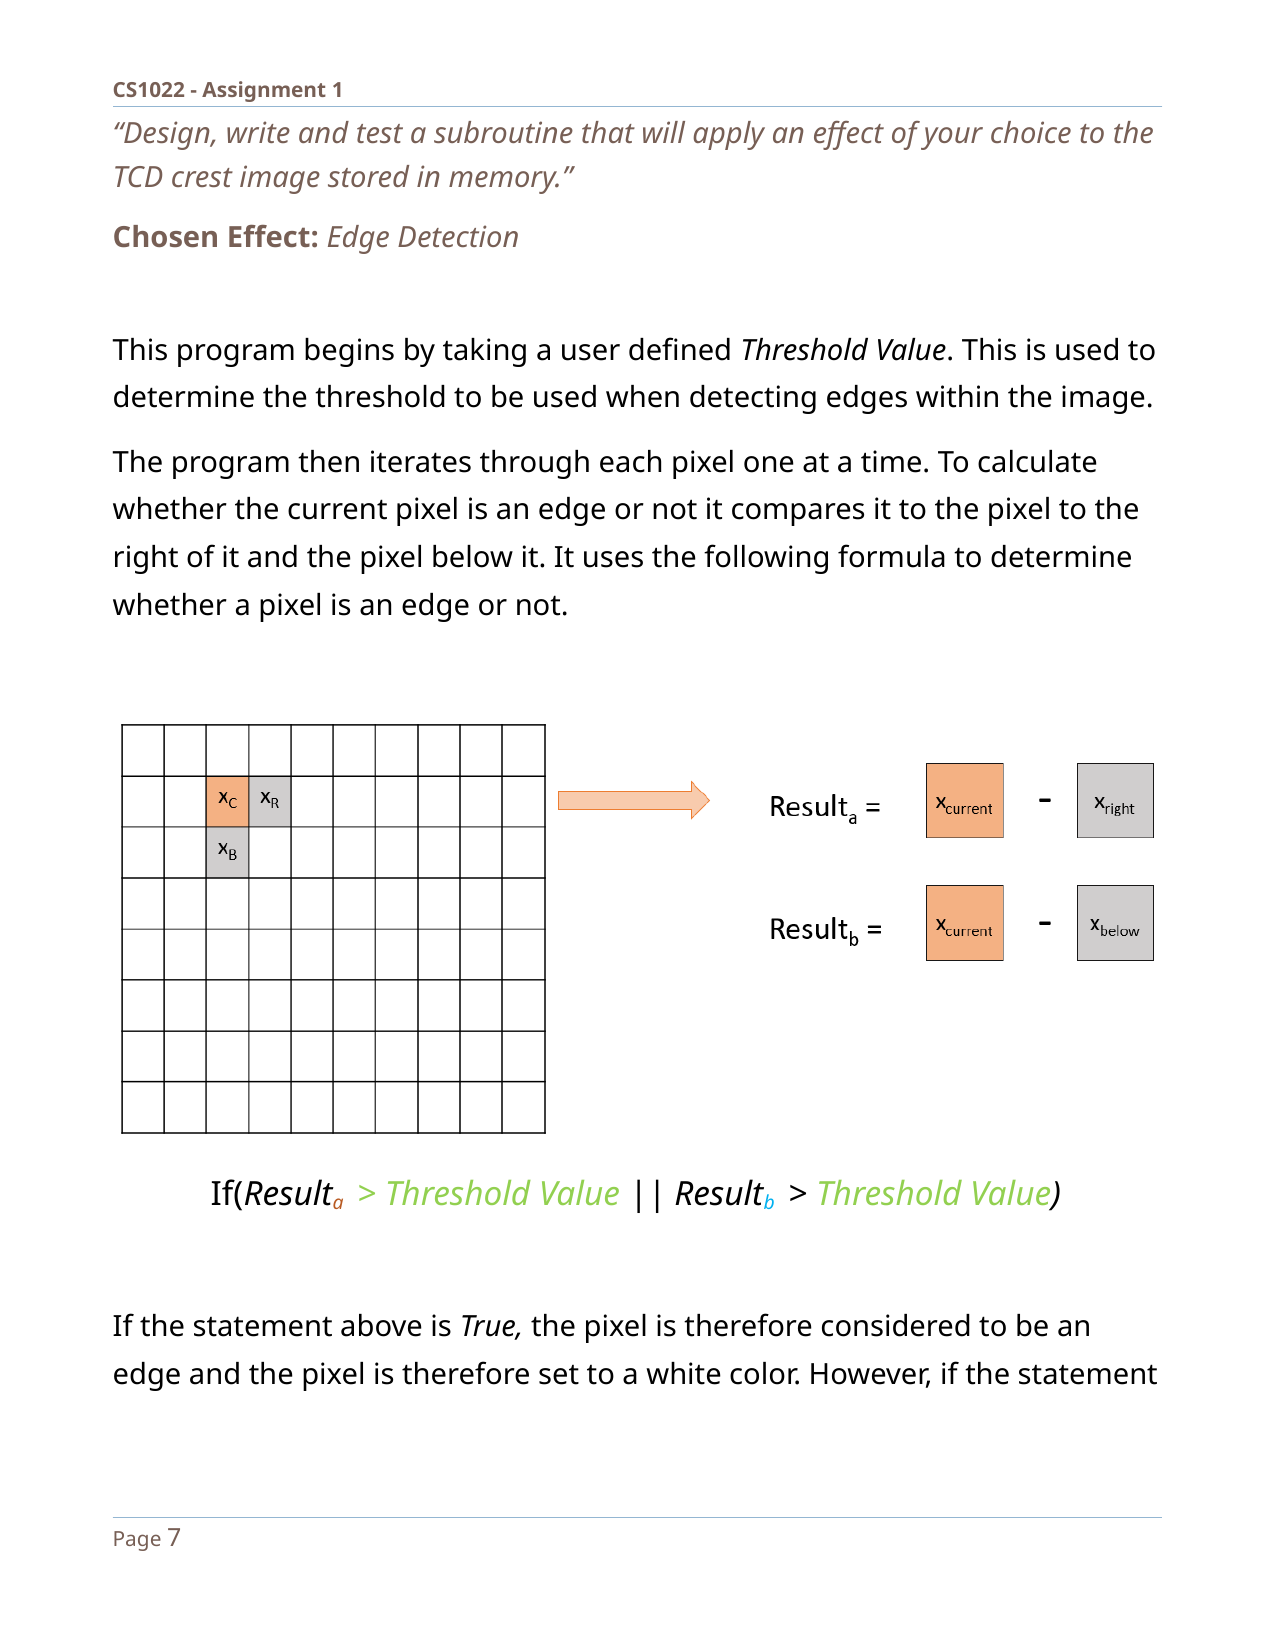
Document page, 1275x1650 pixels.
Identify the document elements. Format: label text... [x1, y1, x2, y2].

text The program then iterates through each pixel one at a time. To calculate whether the current pixel is an edge or not it compares it to the pixel to the right of it and the pixel below it. It uses the following formula to determine whether a pixel is an edge or not. [112, 441, 1162, 623]
text This program begins by taking a user defined Threshold Value. This is used to determine the threshold to be used when detecting edges within the image. [112, 329, 1162, 416]
text “Design, write and test a subroutine that will apply an effect of your choice to the TCD crest image stored in memory.” [112, 112, 1162, 196]
picture [112, 712, 1163, 1147]
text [112, 1305, 1162, 1393]
text Chosen Effect: Edge Detection [112, 216, 1162, 256]
text If(Resulta > Threshold Value || Resultb > Threshold Value) [112, 1170, 1162, 1215]
